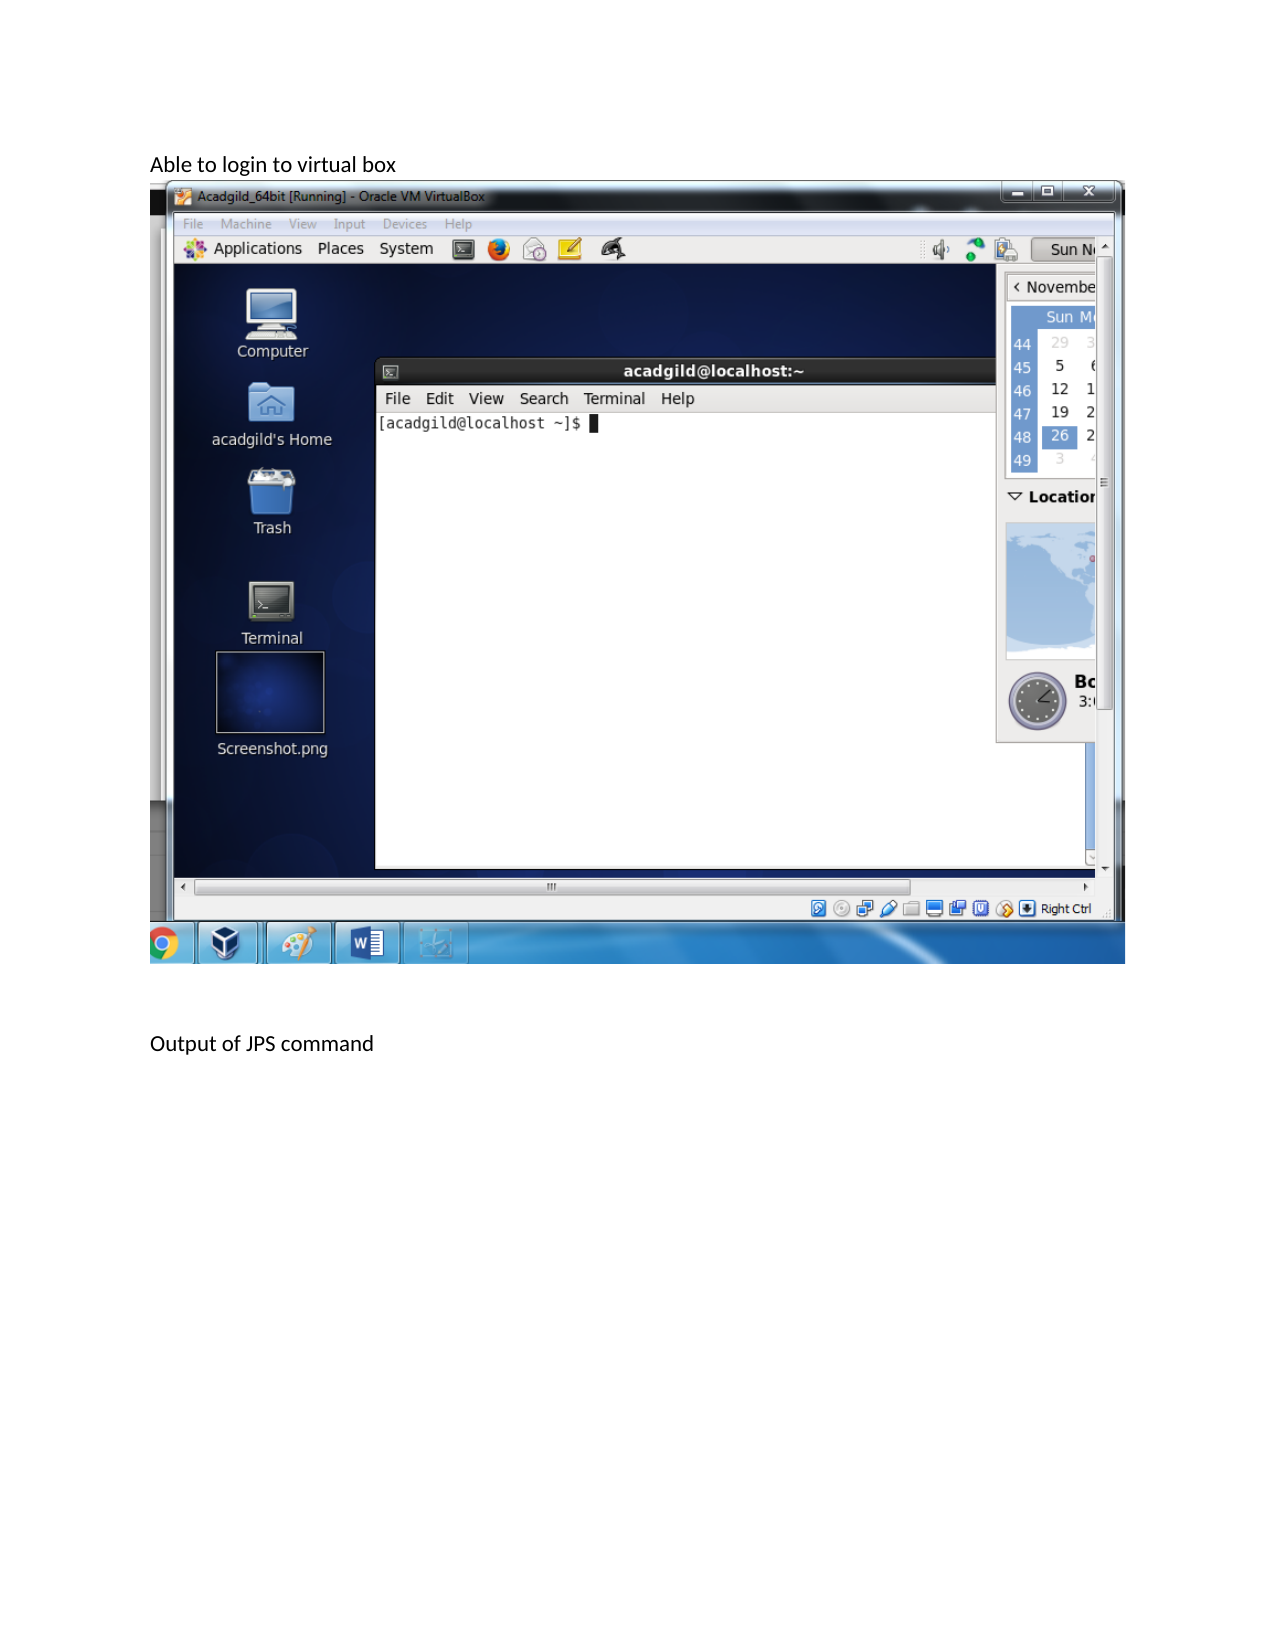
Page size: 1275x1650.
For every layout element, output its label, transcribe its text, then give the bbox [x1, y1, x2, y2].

text Able to login to virtual box [150, 150, 1125, 180]
text Output of JPS command [150, 1029, 1125, 1057]
picture [150, 180, 1125, 964]
